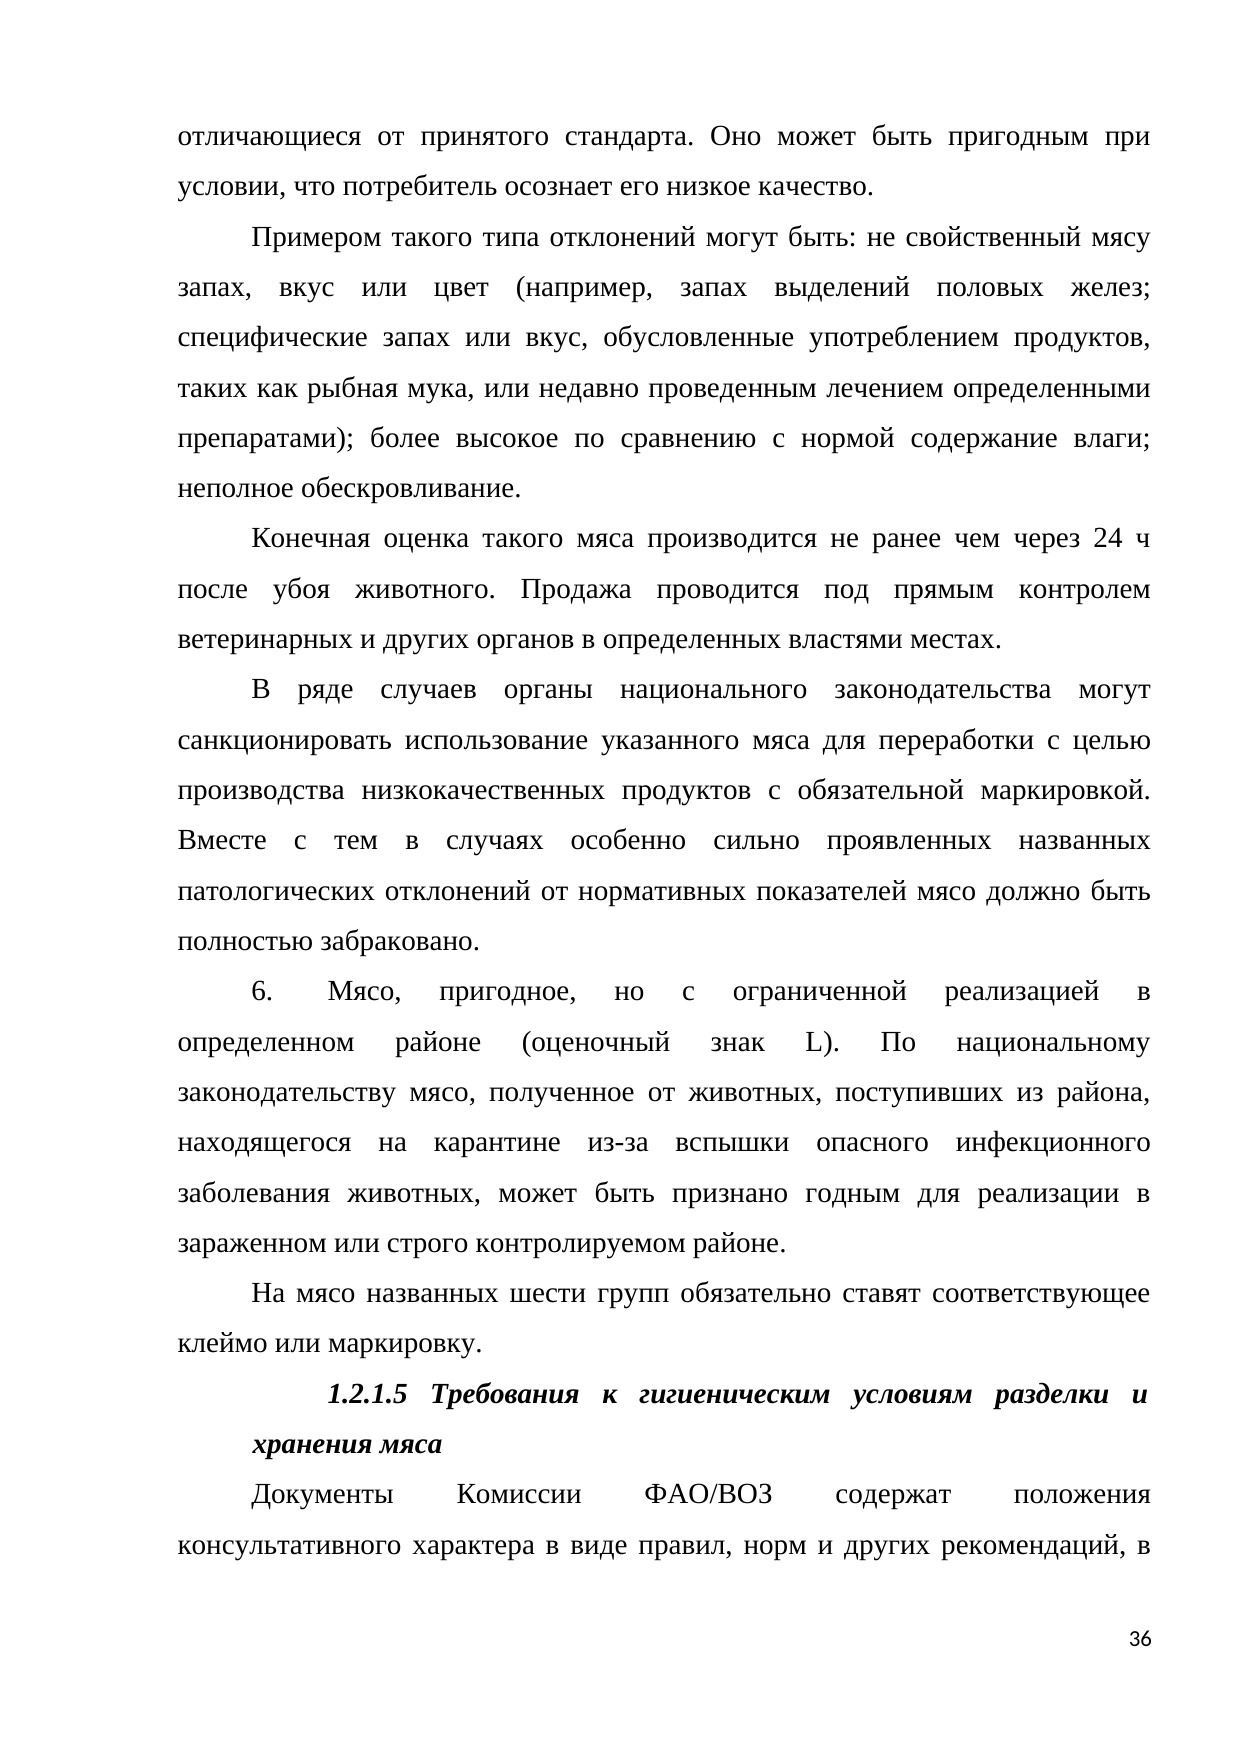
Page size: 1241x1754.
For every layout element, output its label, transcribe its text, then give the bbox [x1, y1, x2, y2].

text На мясо названных шести групп обязательно ставят соответствующее клеймо или маркировку. [177, 1275, 1152, 1359]
text Примером такого типа отклонений могут быть: не свойственный мясу запах, вкус или цвет (например, запах выделений половых желез; специфические запах или вкус, обусловленные употреблением продуктов, таких как рыбная мука, или недавно проведенным лечением определенными препаратами); более высокое по сравнению с нормой содержание влаги; неполное обескровливание. [177, 219, 1152, 504]
text В ряде случаев органы национального законодательства могут санкционировать использование указанного мяса для переработки с целью производства низкокачественных продуктов с обязательной маркировкой. Вместе с тем в случаях особенно сильно проявленных названных патологических отклонений от нормативных показателей мясо должно быть полностью забраковано. [177, 672, 1152, 957]
text Конечная оценка такого мяса производится не ранее чем через 24 ч после убоя животного. Продажа проводится под прямым контролем ветеринарных и других органов в определенных властями местах. [177, 521, 1152, 655]
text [177, 1477, 1152, 1560]
text 1.2.1.5 Требования к гигиеническим условиям разделки и хранения мяса [252, 1376, 1152, 1460]
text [177, 118, 1152, 202]
text 6. Мясо, пригодное, но с ограниченной реализацией в определенном районе (оценочный знак L). По национальному законодательству мясо, полученное от животных, поступивших из района, находящегося на карантине из-за вспышки опасного инфекционного заболевания животных, может быть признано годным для реализации в зараженном или строго контролируемом районе. [177, 973, 1152, 1258]
